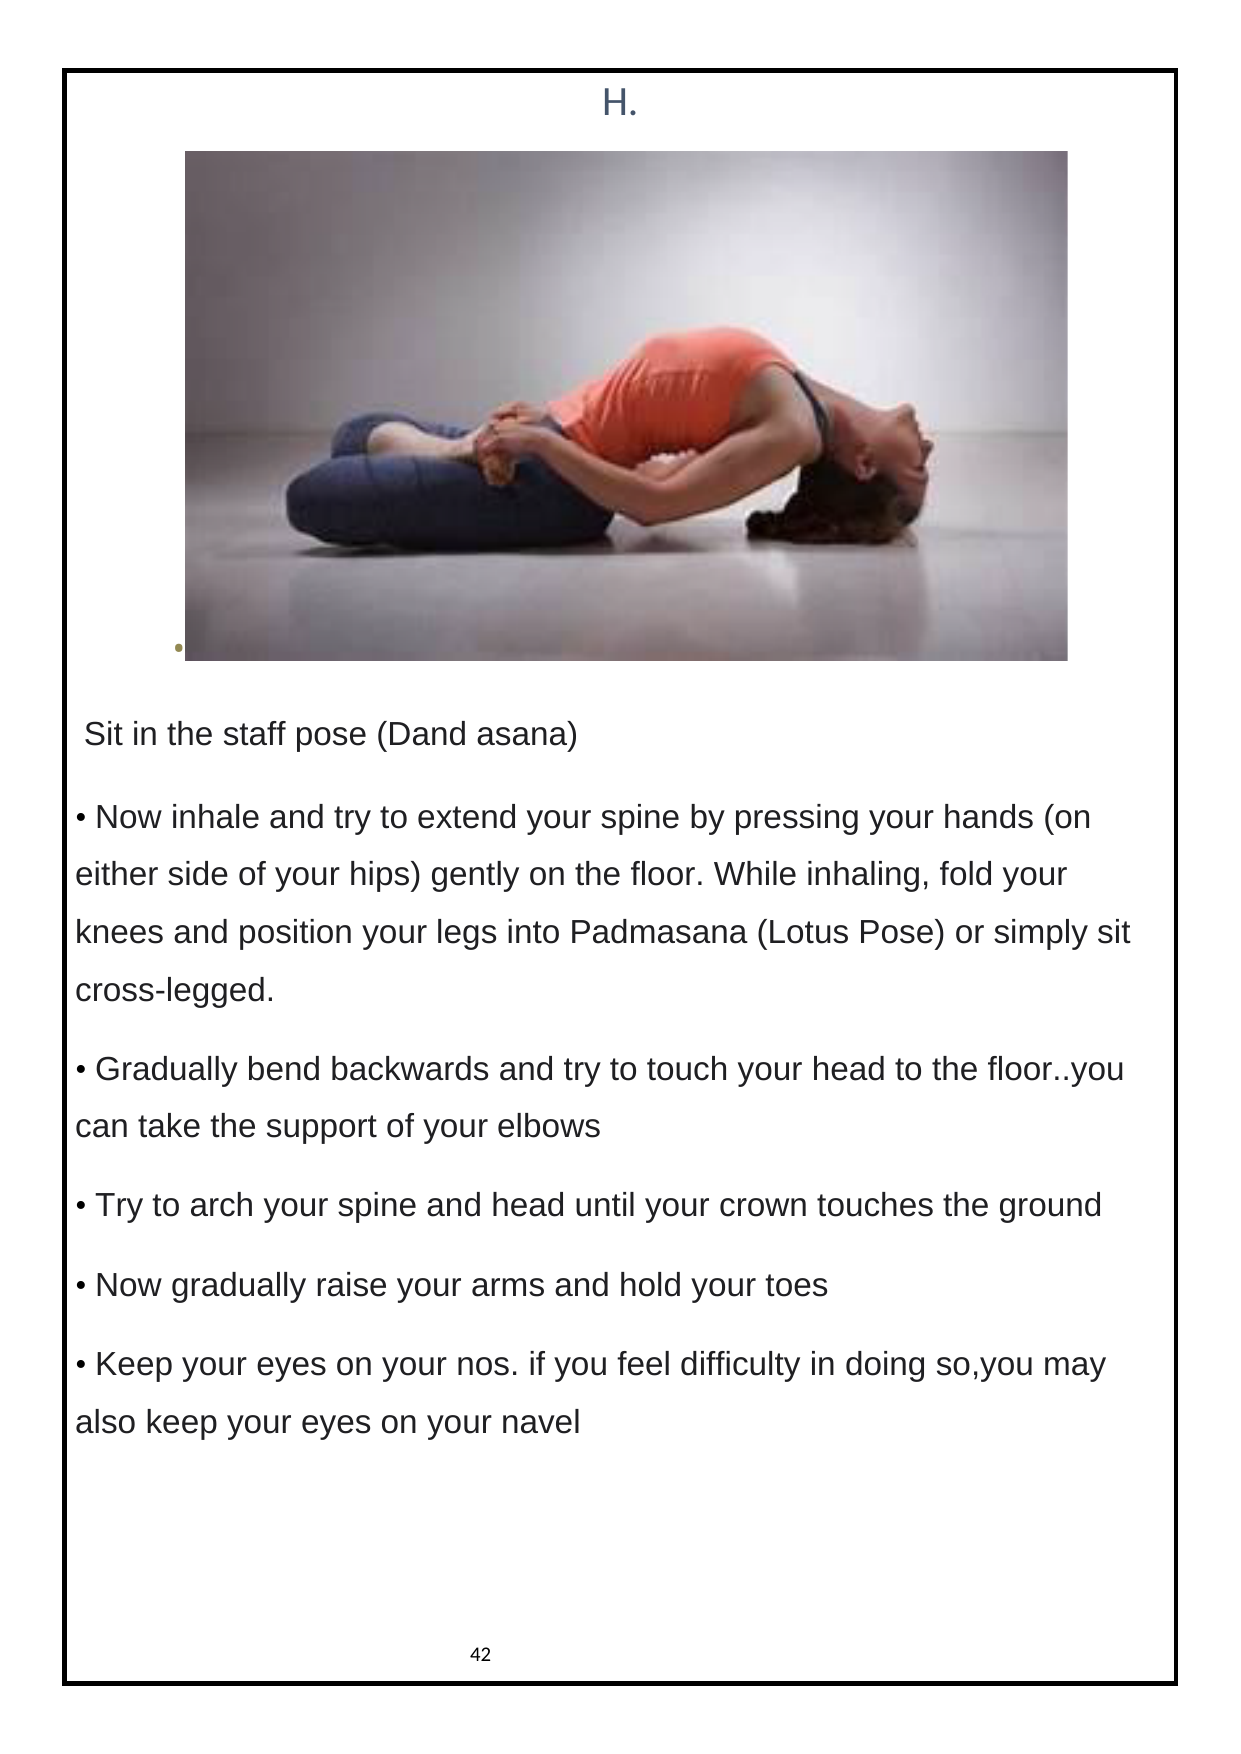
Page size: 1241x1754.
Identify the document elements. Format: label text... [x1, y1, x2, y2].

text • Gradually bend backwards and try to touch your head to the floor..you can take the support of your elbows [75, 1049, 1165, 1145]
text • [75, 151, 1165, 670]
text H. [75, 75, 1165, 126]
text • Now gradually raise your arms and hold your toes [75, 1265, 1165, 1303]
text • Now inhale and try to extend your spine by pressing your hands (on either side of your hips) gently on the floor. While inhaling, fold your knees and position your legs into Padmasana (Lotus Pose) or simply sit cross-legged. [75, 797, 1165, 1008]
text • Keep your eyes on your nos. if you feel difficulty in doing so,you may also keep your eyes on your navel [75, 1344, 1165, 1440]
text Sit in the staff pose (Dand asana) [75, 714, 1165, 753]
text • Try to arch your spine and head until your crown touches the ground [75, 1186, 1165, 1224]
